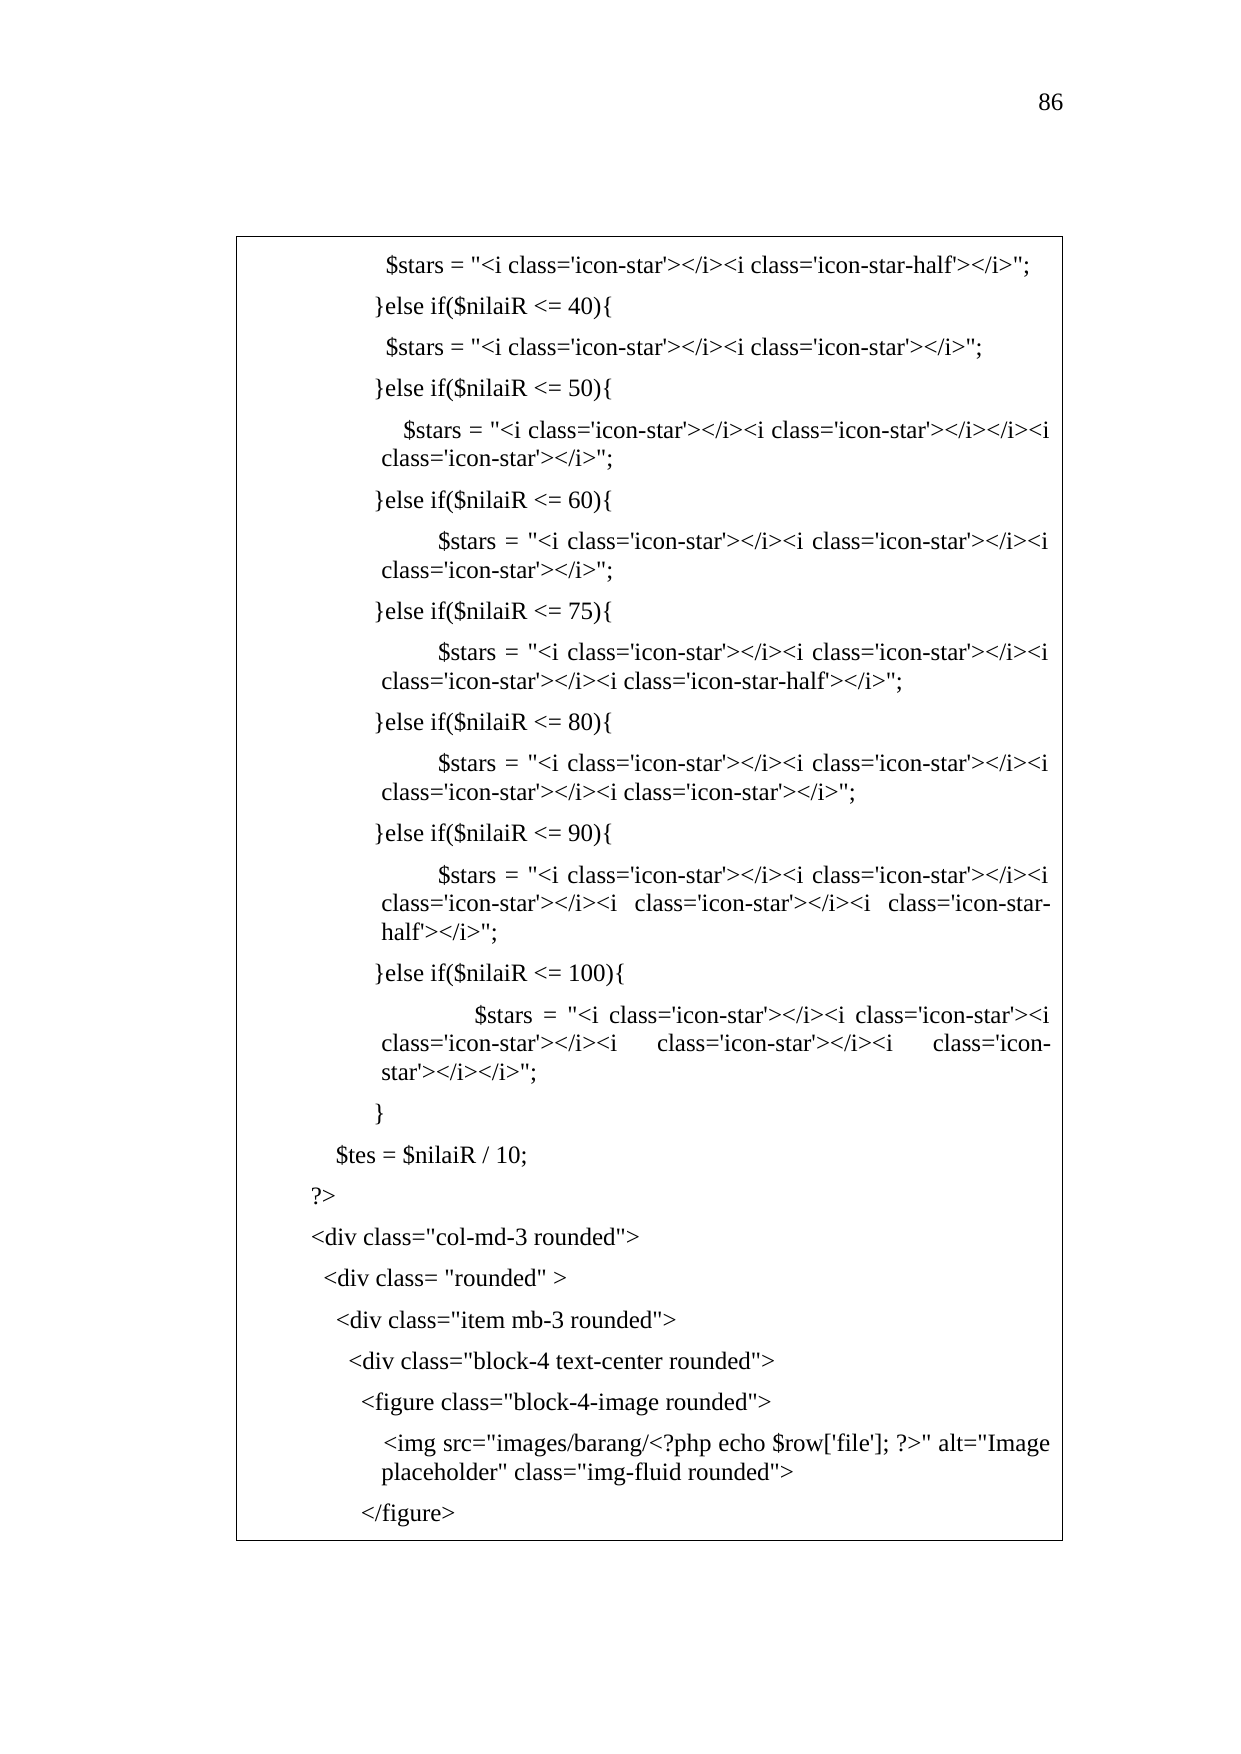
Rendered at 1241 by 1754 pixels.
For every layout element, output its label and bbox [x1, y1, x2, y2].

table_header [237, 237, 1062, 1540]
